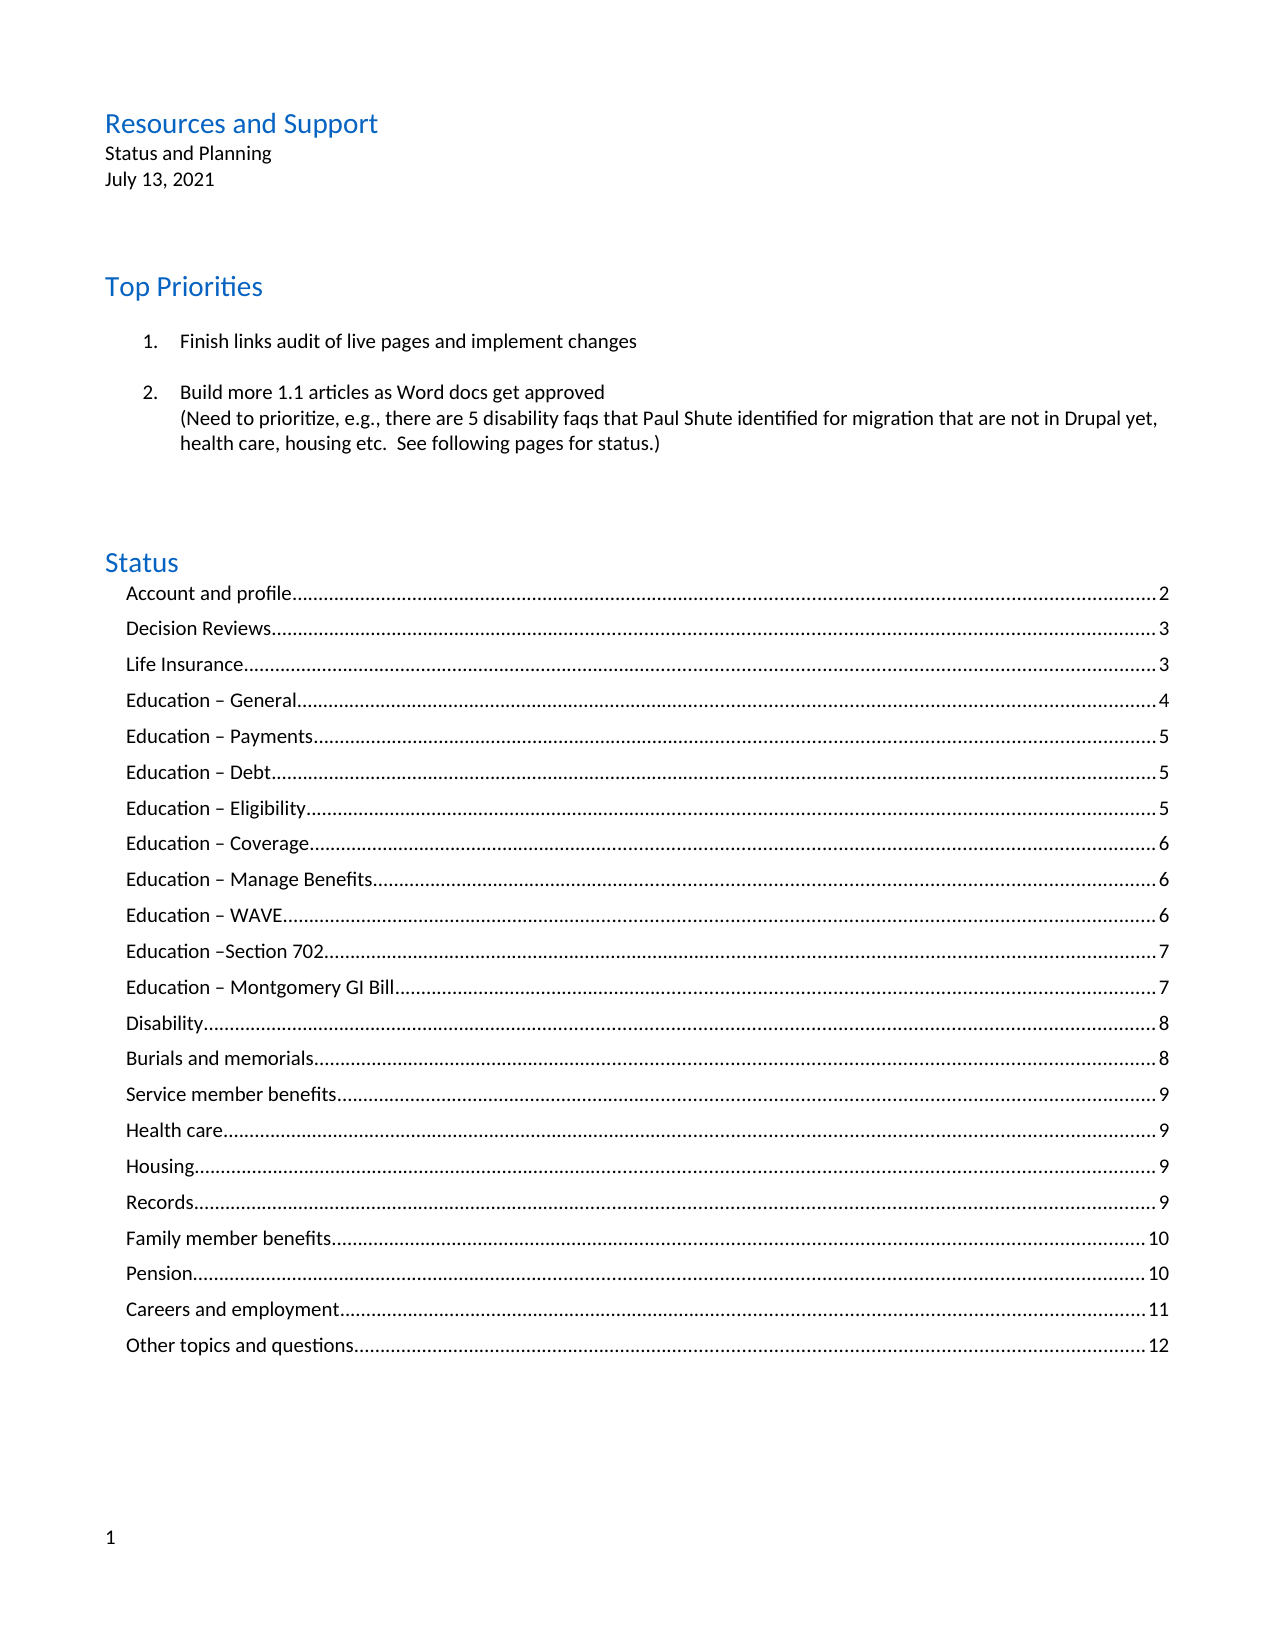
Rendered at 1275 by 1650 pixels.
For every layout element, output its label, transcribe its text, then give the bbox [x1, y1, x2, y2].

text Education – WAVE 6 [126, 902, 1170, 928]
text Housing 9 [126, 1153, 1170, 1178]
text Resources and Support [105, 105, 1170, 141]
text Status [105, 544, 1170, 580]
text Life Insurance 3 [126, 651, 1170, 677]
list Finish links audit of live pages and implement changes [142, 329, 1170, 379]
text Education – Manage Benefits 6 [126, 866, 1170, 892]
text Disability 8 [126, 1010, 1170, 1035]
text Decision Reviews 3 [126, 616, 1170, 641]
text Account and profile 2 [126, 580, 1170, 605]
text Education – Eligibility 5 [126, 795, 1170, 820]
text Burials and memorials 8 [126, 1046, 1170, 1071]
text Education – Debt 5 [126, 759, 1170, 784]
text Top Priorities [105, 268, 1170, 303]
text Pension 10 [126, 1261, 1170, 1286]
text Education –Section 702 7 [126, 938, 1170, 963]
text Education – Montgomery GI Bill 7 [126, 974, 1170, 999]
text Education – Coverage 6 [126, 831, 1170, 856]
text Careers and employment 11 [126, 1296, 1170, 1322]
text Other topics and questions 12 [126, 1332, 1170, 1358]
text Health care 9 [126, 1117, 1170, 1143]
text July 13, 2021 [105, 166, 1170, 191]
text Records 9 [126, 1189, 1170, 1214]
text Service member benefits 9 [126, 1081, 1170, 1107]
text Education – General 4 [126, 687, 1170, 713]
list Build more 1.1 articles as Word docs get approved (Need to prioritize, e.g., there are 5 disability faqs that Paul Shute identified for migration that are not in Drupal yet, health care, housing etc. See following pages for status.) [142, 379, 1170, 456]
text Education – Payments 5 [126, 723, 1170, 748]
text Family member benefits 10 [126, 1225, 1170, 1250]
text Status and Planning [105, 141, 1170, 166]
